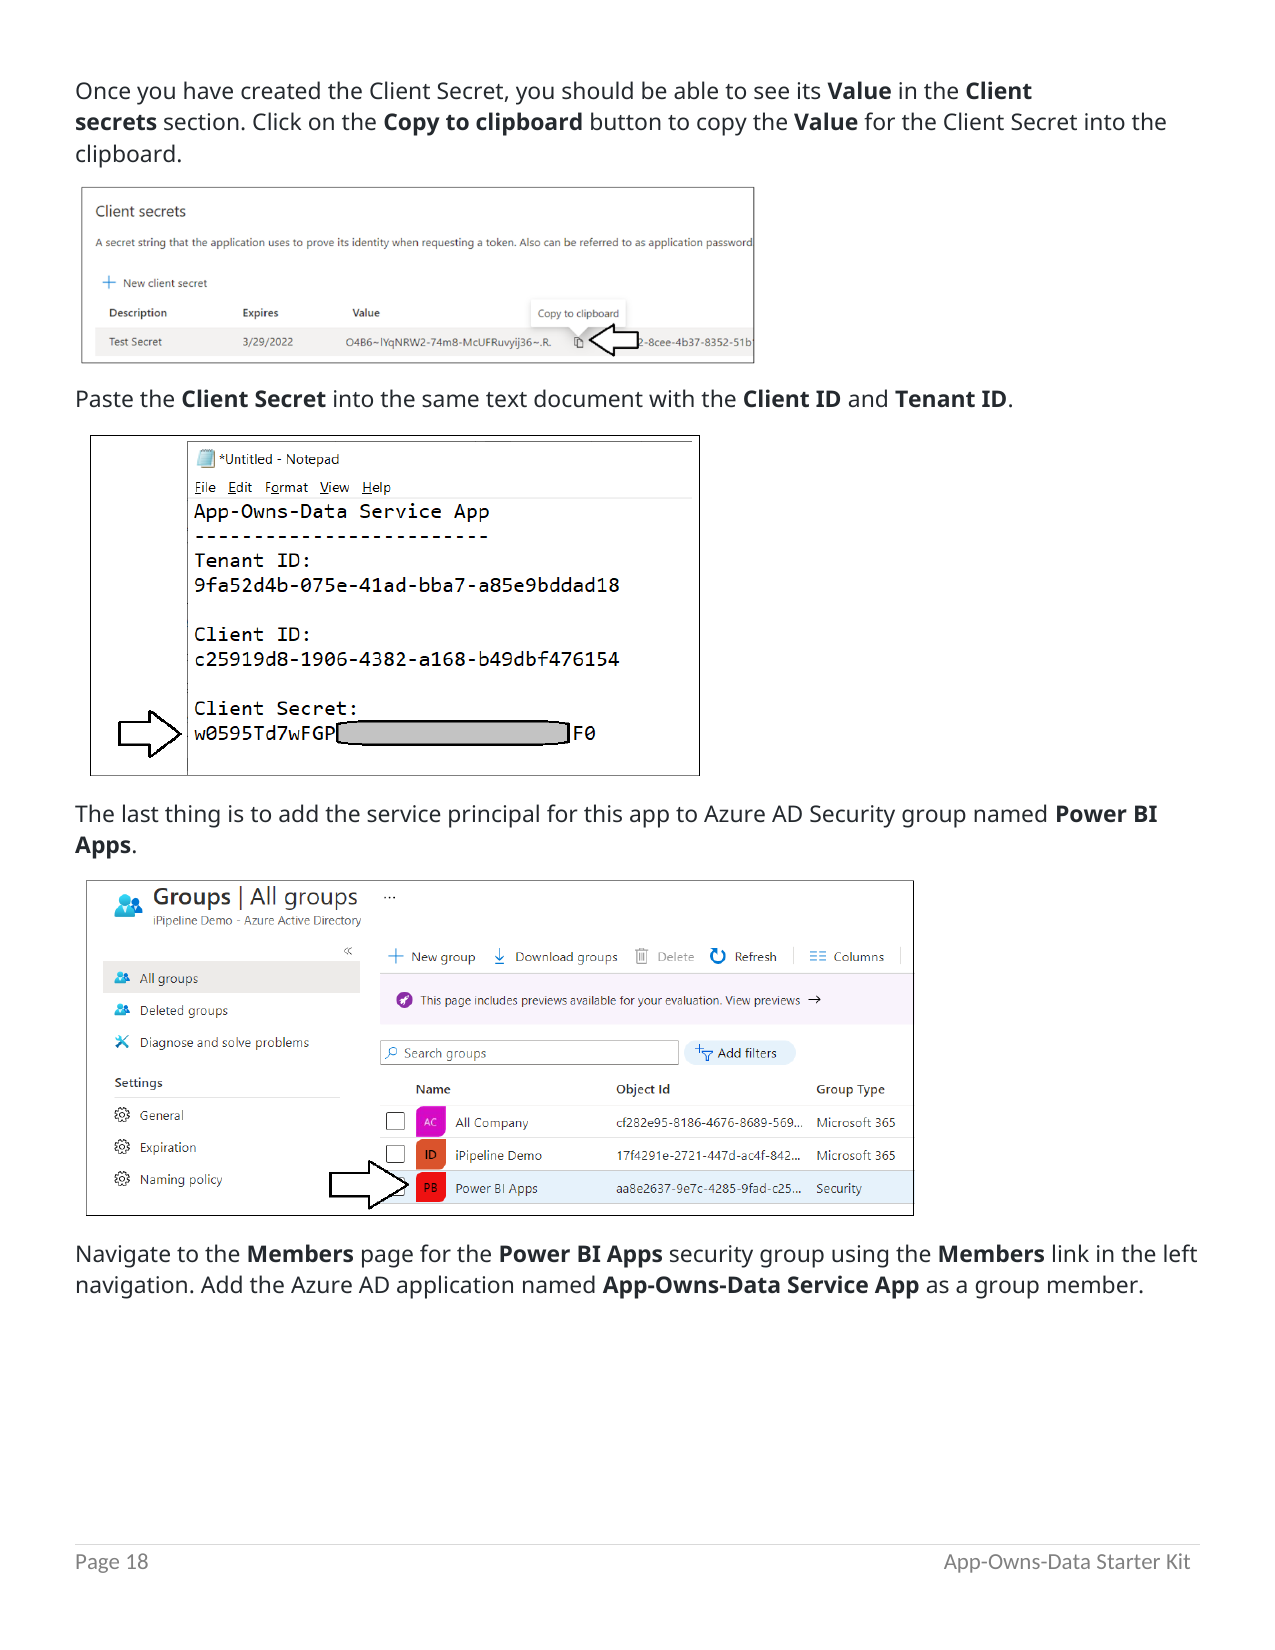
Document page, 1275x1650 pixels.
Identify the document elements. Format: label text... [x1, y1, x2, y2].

picture [75, 872, 924, 1226]
text Paste the Client Secret into the same text document with the Client ID and Tenant ID. [75, 383, 1200, 414]
picture [75, 426, 714, 786]
text Once you have created the Client Secret, you should be able to see its Value in the Client secrets section. Click on the Copy to clipboard button to copy the Value for the Client Secret into the clipboard. [75, 75, 1200, 169]
text The last thing is to add the service principal for this app to Azure AD Security group named Power BI Apps. [75, 798, 1200, 860]
text Navigate to the Members page for the Power BI Apps security group using the Members link in the left navigation. Add the Azure AD application named App-Owns-Data Service App as a group member. [75, 1238, 1200, 1301]
picture [75, 181, 759, 371]
